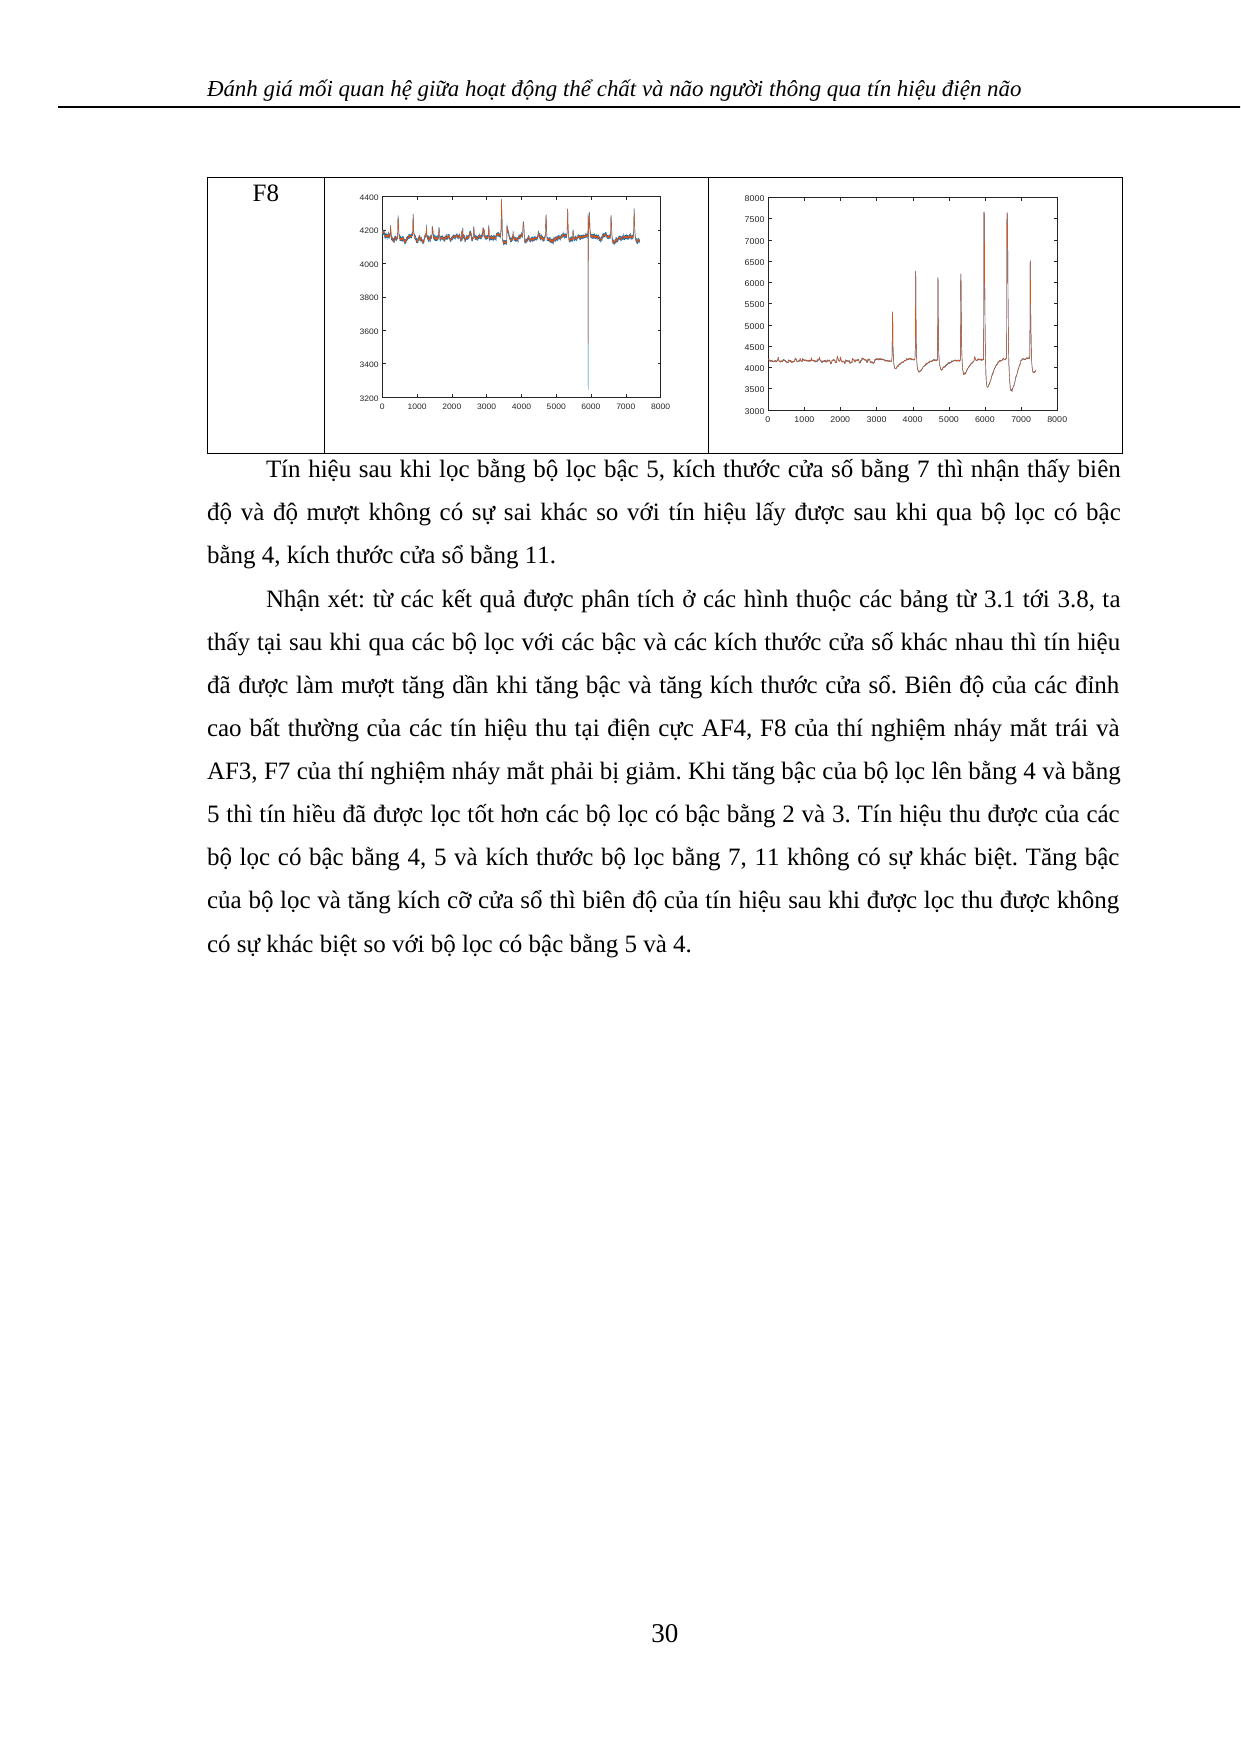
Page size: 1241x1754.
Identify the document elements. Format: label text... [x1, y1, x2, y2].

list Nhận xét: từ các kết quả được phân tích ở các hình thuộc các bảng từ 3.1 tới 3.8, ta thấy tại sau khi qua các bộ lọc với các bậc và các kích thước cửa số khác nhau thì tín hiệu đã được làm mượt tăng dần khi tăng bậc và tăng kích thước cửa sổ. Biên độ của các đỉnh cao bất thường của các tín hiệu thu tại điện cực AF4, F8 của thí nghiệm nháy mắt trái và AF3, F7 của thí nghiệm nháy mắt phải bị giảm. Khi tăng bậc của bộ lọc lên bằng 4 và bằng 5 thì tín hiều đã được lọc tốt hơn các bộ lọc có bậc bằng 2 và 3. Tín hiệu thu được của các bộ lọc có bậc bằng 4, 5 và kích thước bộ lọc bằng 7, 11 không có sự khác biệt. Tăng bậc của bộ lọc và tăng kích cỡ cửa sổ thì biên độ của tín hiệu sau khi được lọc thu được không có sự khác biệt so với bộ lọc có bậc bằng 5 và 4. [207, 584, 1122, 957]
table_cell [709, 178, 1122, 453]
table_cell F8 [208, 178, 324, 453]
table_cell [325, 178, 708, 453]
list Tín hiệu sau khi lọc bằng bộ lọc bậc 5, kích thước cửa số bằng 7 thì nhận thấy biên độ và độ mượt không có sự sai khác so với tín hiệu lấy được sau khi qua bộ lọc có bậc bằng 4, kích thước cửa sổ bằng 11. [207, 454, 1122, 569]
